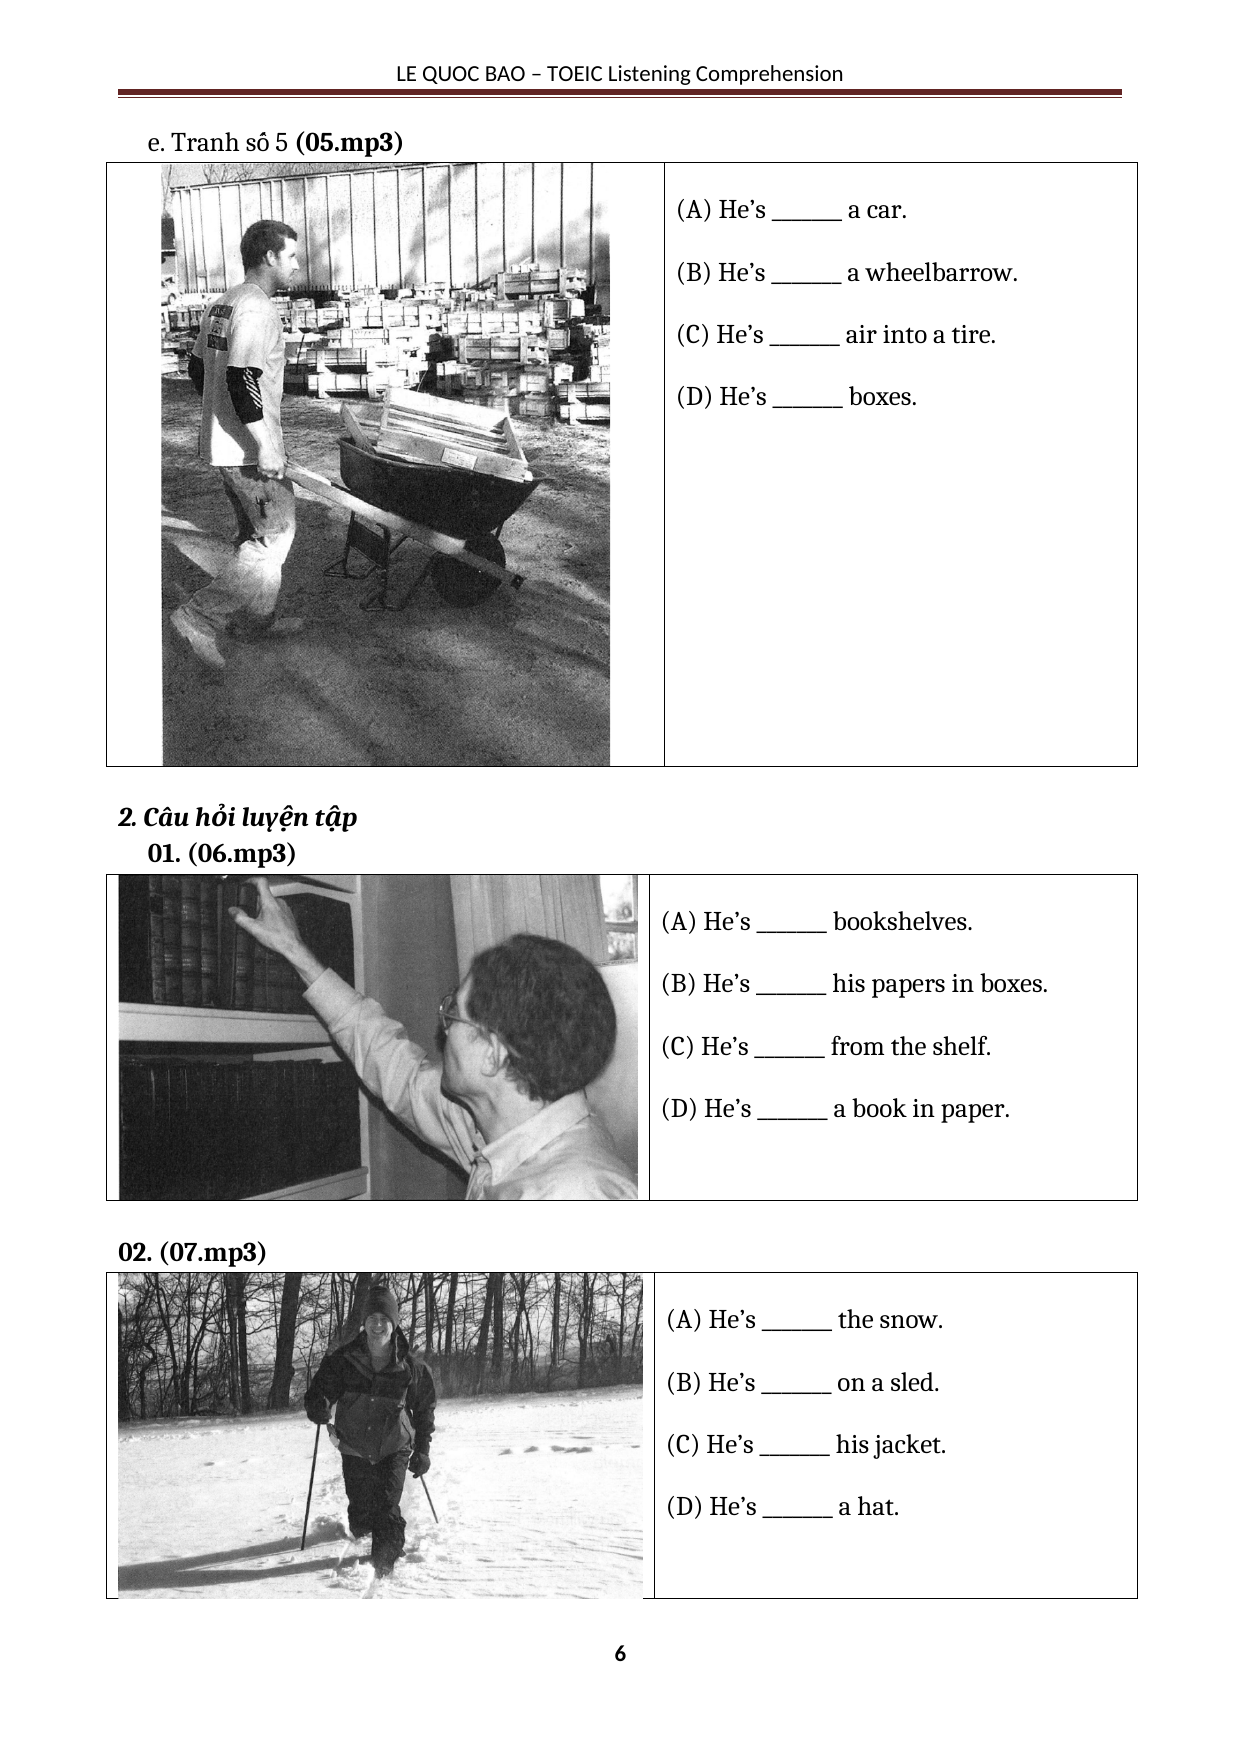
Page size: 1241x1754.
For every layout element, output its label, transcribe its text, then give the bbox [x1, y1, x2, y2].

picture [161, 163, 611, 766]
table_header [107, 875, 118, 1200]
table_header [107, 163, 161, 766]
text 2. Câu hỏi luyện tập [118, 802, 1122, 834]
picture [118, 1273, 643, 1599]
text 01. (06.mp3) [148, 838, 1122, 869]
table_header (A) He’s _______ bookshelves. (B) He’s _______ his papers in boxes. (C) He’s _______ from the shelf. (D) He’s _______ a book in paper. [650, 875, 1137, 1200]
table_header [107, 1273, 118, 1598]
table_header (A) He’s _______ a car. (B) He’s _______ a wheelbarrow. (C) He’s _______ air into a tire. (D) He’s _______ boxes. [665, 163, 1137, 766]
text 02. (07.mp3) [118, 1237, 1122, 1268]
table_header (A) He’s _______ the snow. (B) He’s _______ on a sled. (C) He’s _______ his jacket. (D) He’s _______ a hat. [655, 1273, 1137, 1598]
table_header [638, 875, 649, 1200]
table_header [611, 163, 664, 766]
text e. Tranh số 5 (05.mp3) [148, 127, 1122, 158]
picture [118, 875, 638, 1200]
table_header [643, 1273, 654, 1598]
